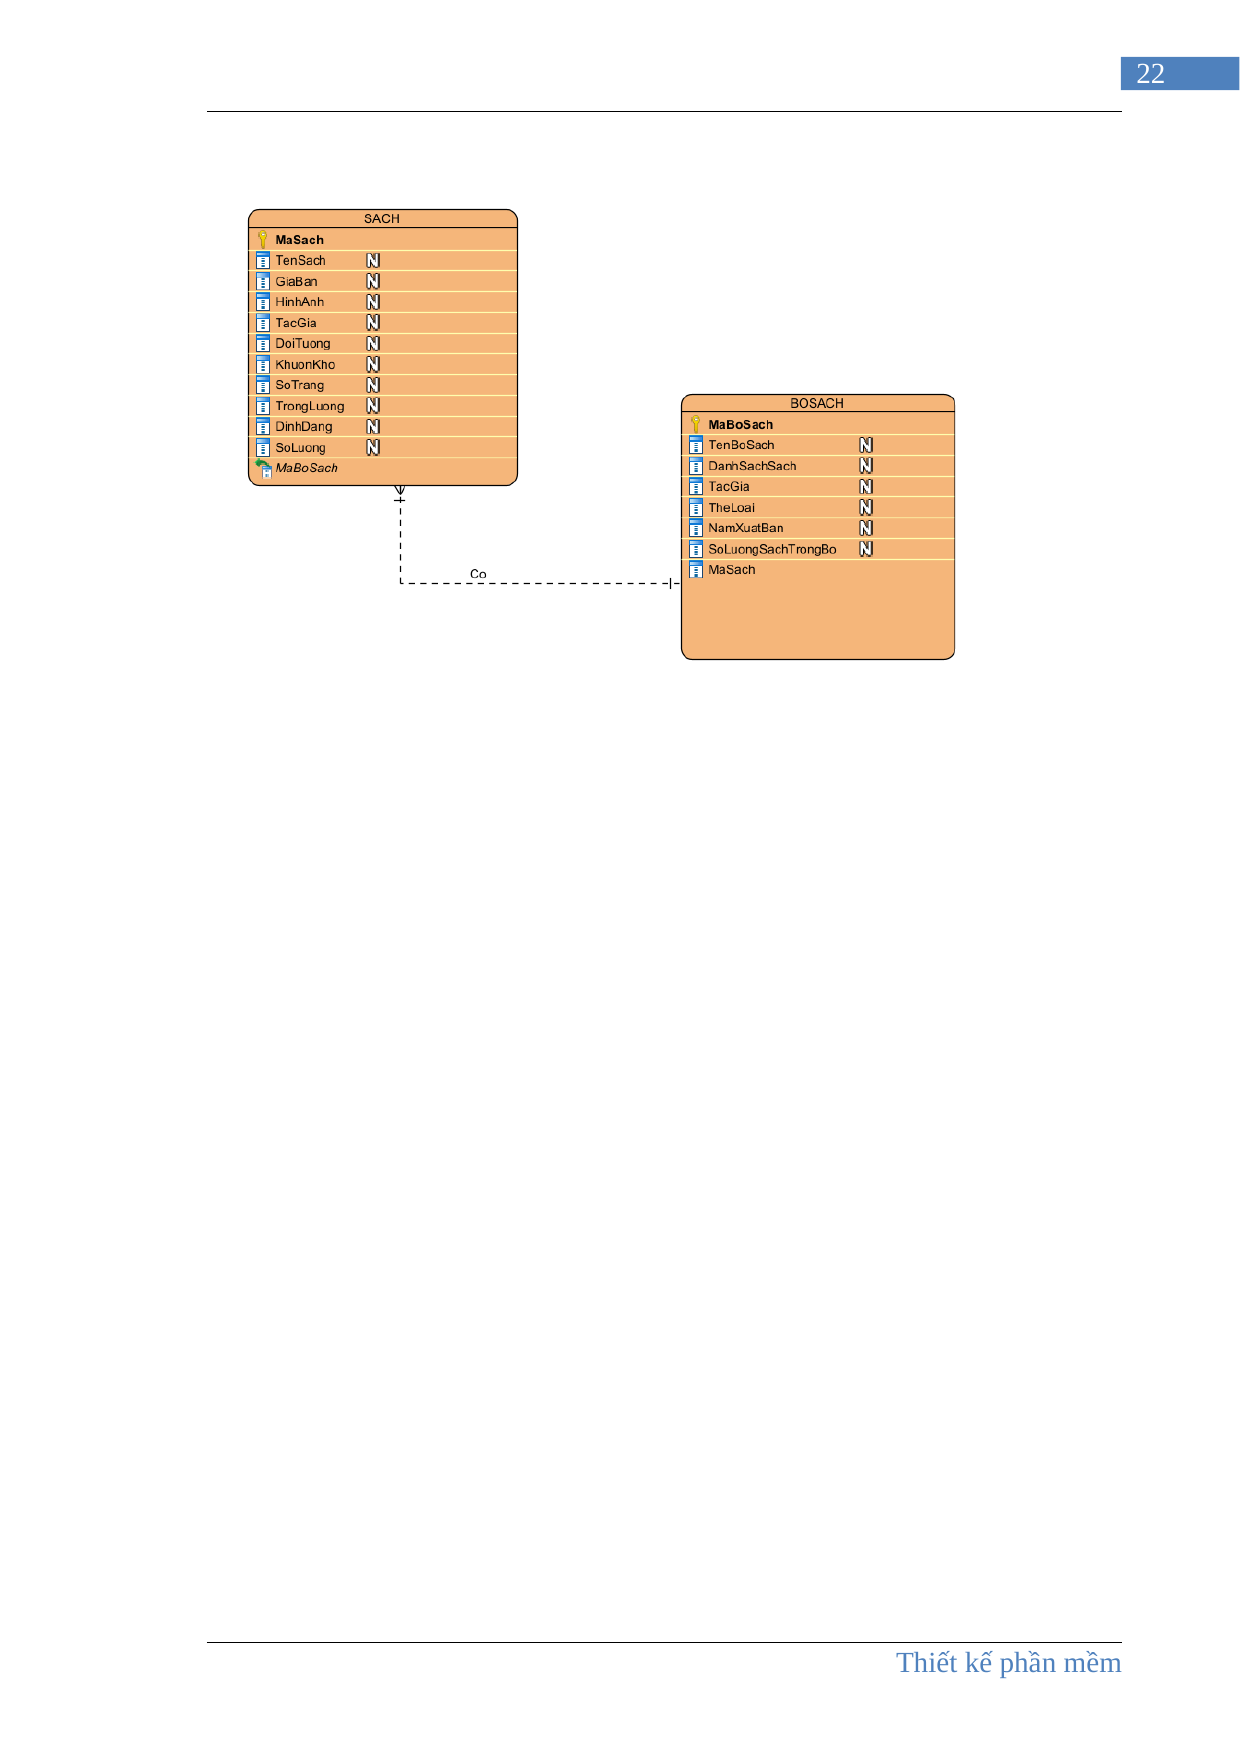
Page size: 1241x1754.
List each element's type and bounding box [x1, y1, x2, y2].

picture [206, 147, 1072, 709]
